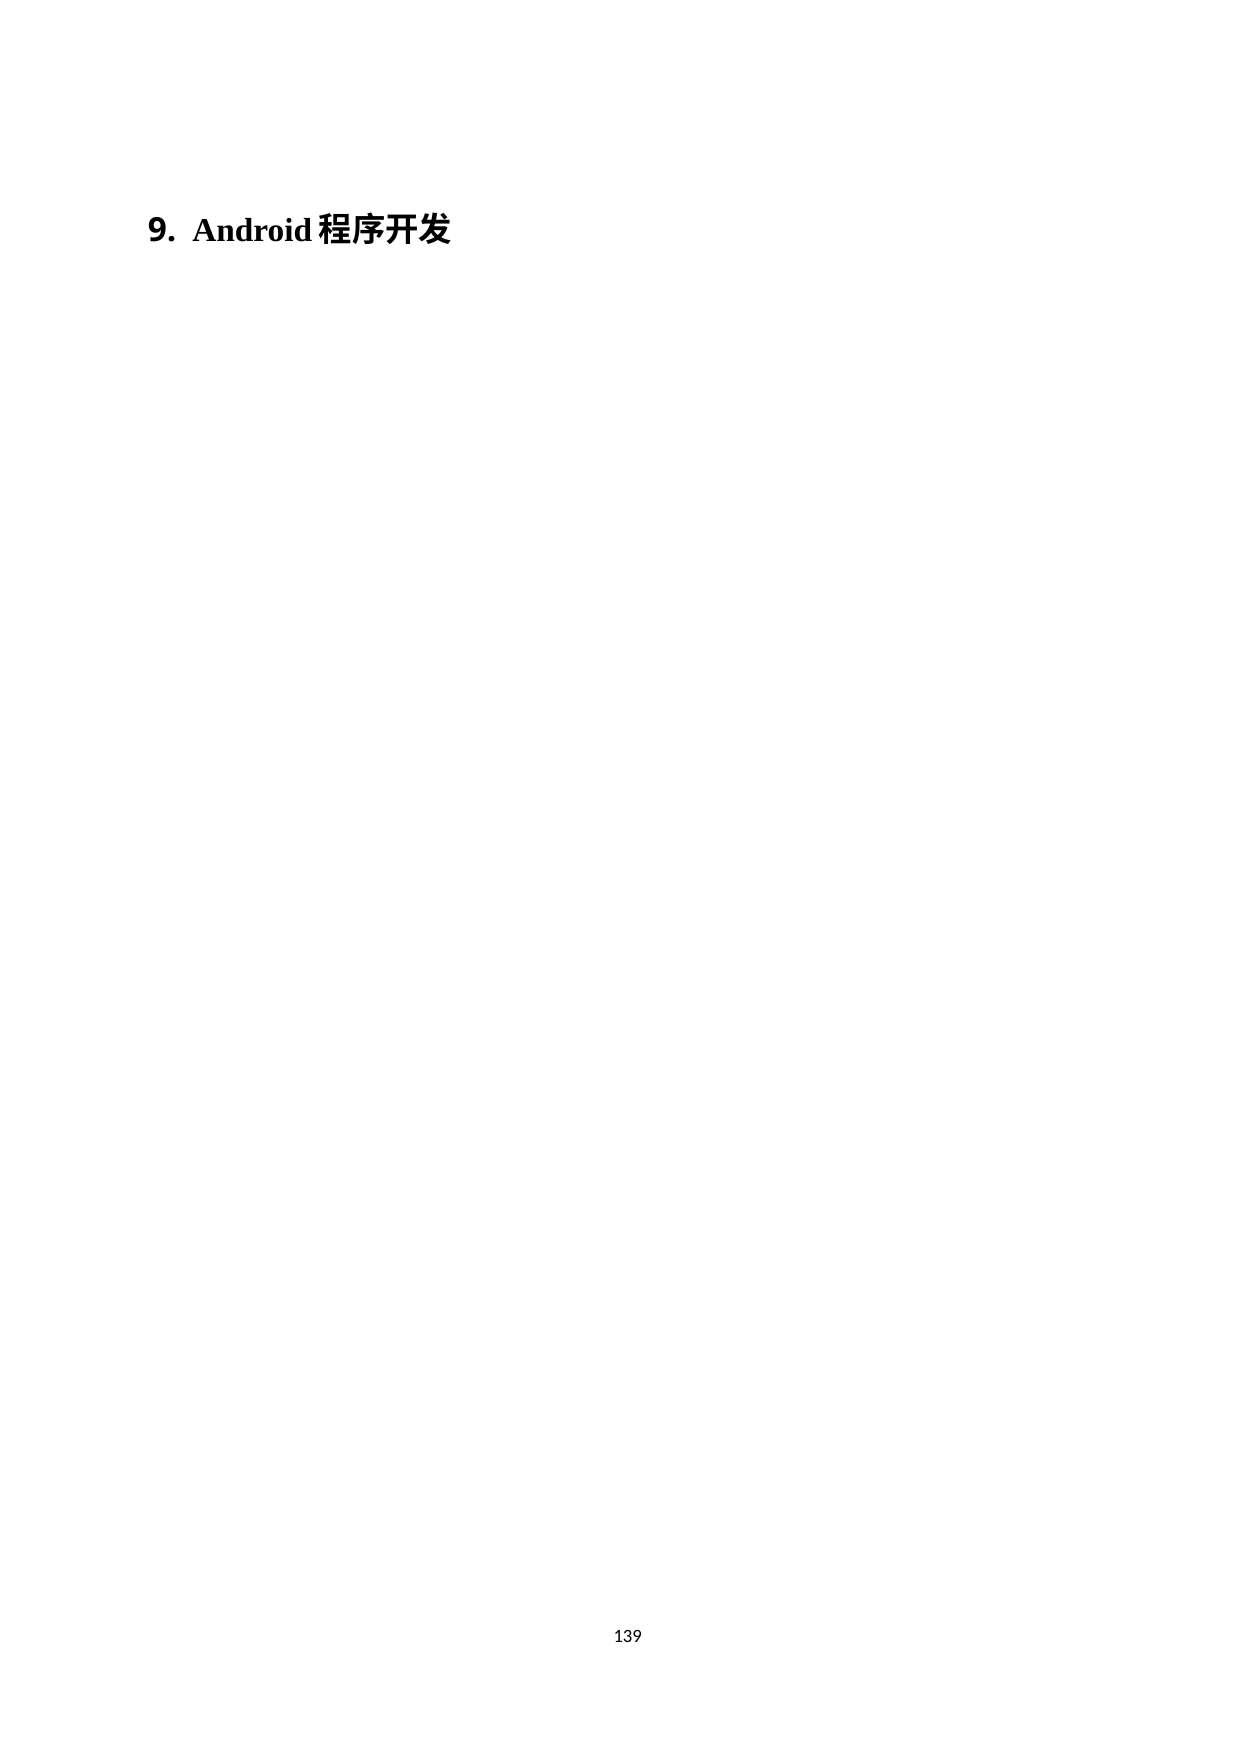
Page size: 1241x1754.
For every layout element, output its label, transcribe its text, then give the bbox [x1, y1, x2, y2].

text Android程序开发 [148, 195, 1107, 260]
